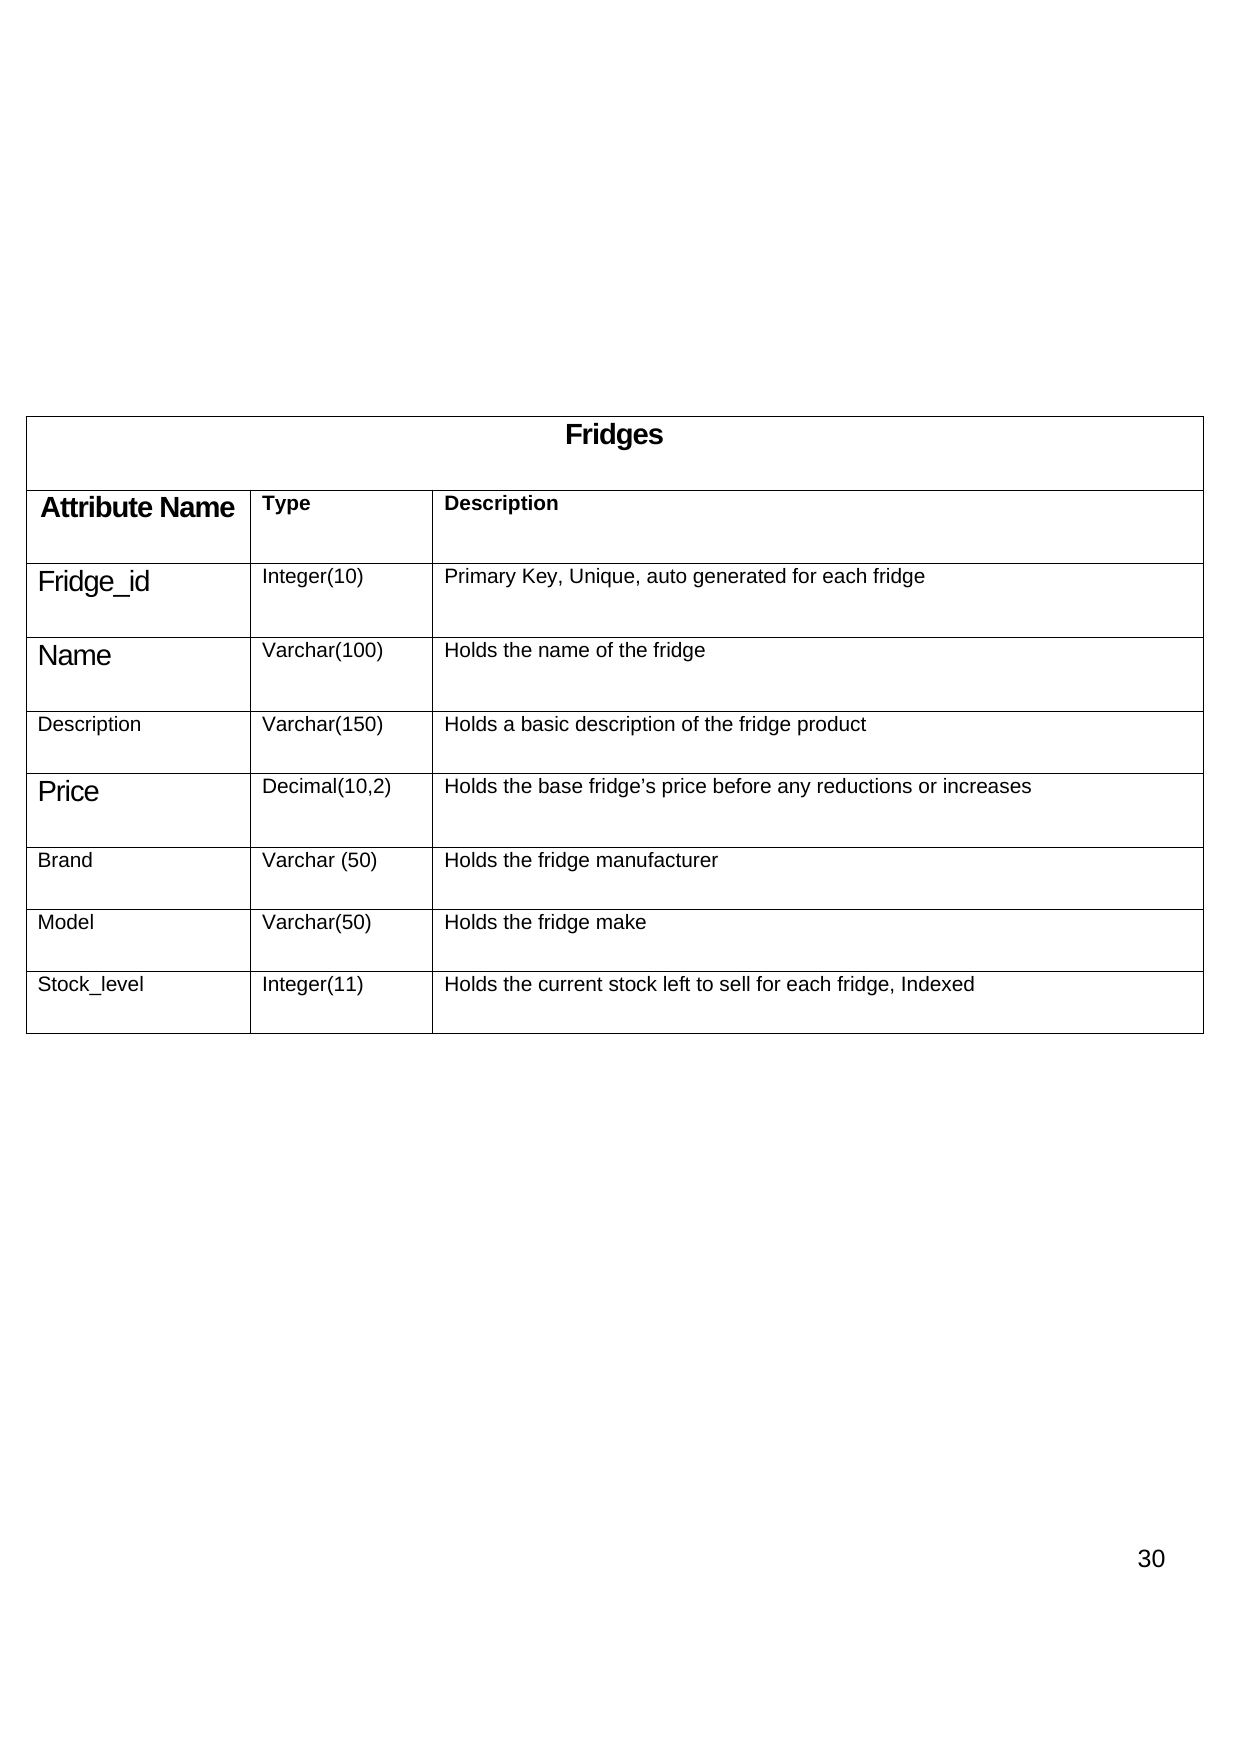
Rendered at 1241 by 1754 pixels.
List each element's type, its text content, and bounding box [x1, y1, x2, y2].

table_cell Integer(10) [251, 564, 432, 637]
table_cell Holds the base fridge’s price before any reductions or increases [433, 774, 1203, 847]
table_cell Decimal(10,2) [251, 774, 432, 847]
table_cell Holds a basic description of the fridge product [433, 712, 1203, 773]
table_cell Varchar (50) [251, 848, 432, 909]
table_cell Type [251, 491, 432, 563]
table_cell Varchar(50) [251, 910, 432, 971]
table_cell Price [27, 774, 250, 847]
table_cell Fridge_id [27, 564, 250, 637]
table_cell Integer(11) [251, 972, 432, 1033]
table_cell Description [27, 712, 250, 773]
table_cell Varchar(150) [251, 712, 432, 773]
table_cell Attribute Name [27, 491, 250, 563]
table_cell Name [27, 638, 250, 711]
table_cell Brand [27, 848, 250, 909]
table_cell Stock_level [27, 972, 250, 1033]
table_cell Varchar(100) [251, 638, 432, 711]
table_header Fridges [27, 417, 1203, 489]
table_cell Holds the current stock left to sell for each fridge, Indexed [433, 972, 1203, 1033]
table_cell Holds the name of the fridge [433, 638, 1203, 711]
table_cell Model [27, 910, 250, 971]
table_cell Description [433, 491, 1203, 563]
table_cell Holds the fridge make [433, 910, 1203, 971]
table_cell Primary Key, Unique, auto generated for each fridge [433, 564, 1203, 637]
table_cell Holds the fridge manufacturer [433, 848, 1203, 909]
